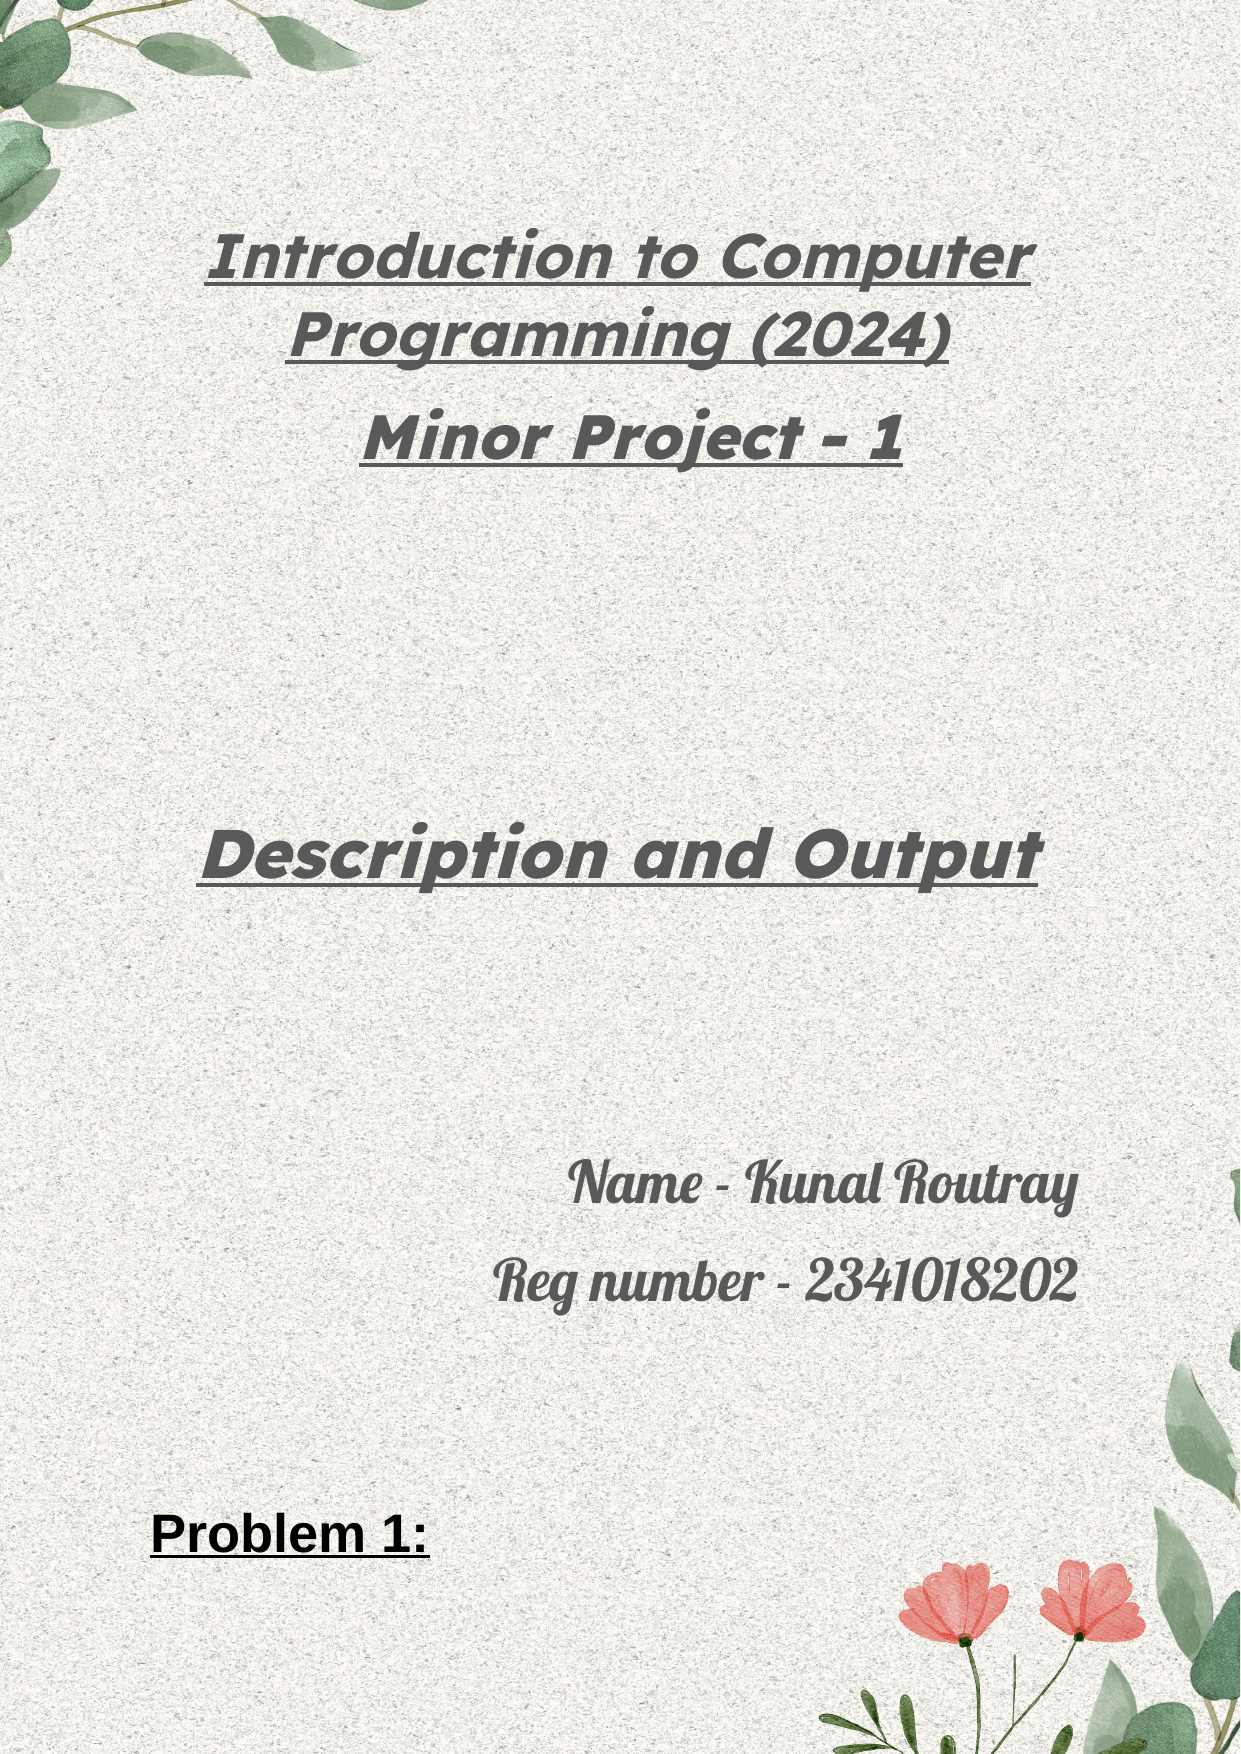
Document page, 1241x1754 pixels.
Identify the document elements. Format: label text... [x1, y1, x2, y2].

table_header Name - Kunal Routray Reg number - 2341018202 [150, 1110, 1090, 1477]
table_header Introduction to Computer Programming (2024) Minor Project - 1 Description and Output [150, 180, 1090, 931]
text Problem 1: [150, 1502, 1090, 1564]
table_cell [150, 931, 1090, 1080]
picture [0, 0, 1241, 1754]
